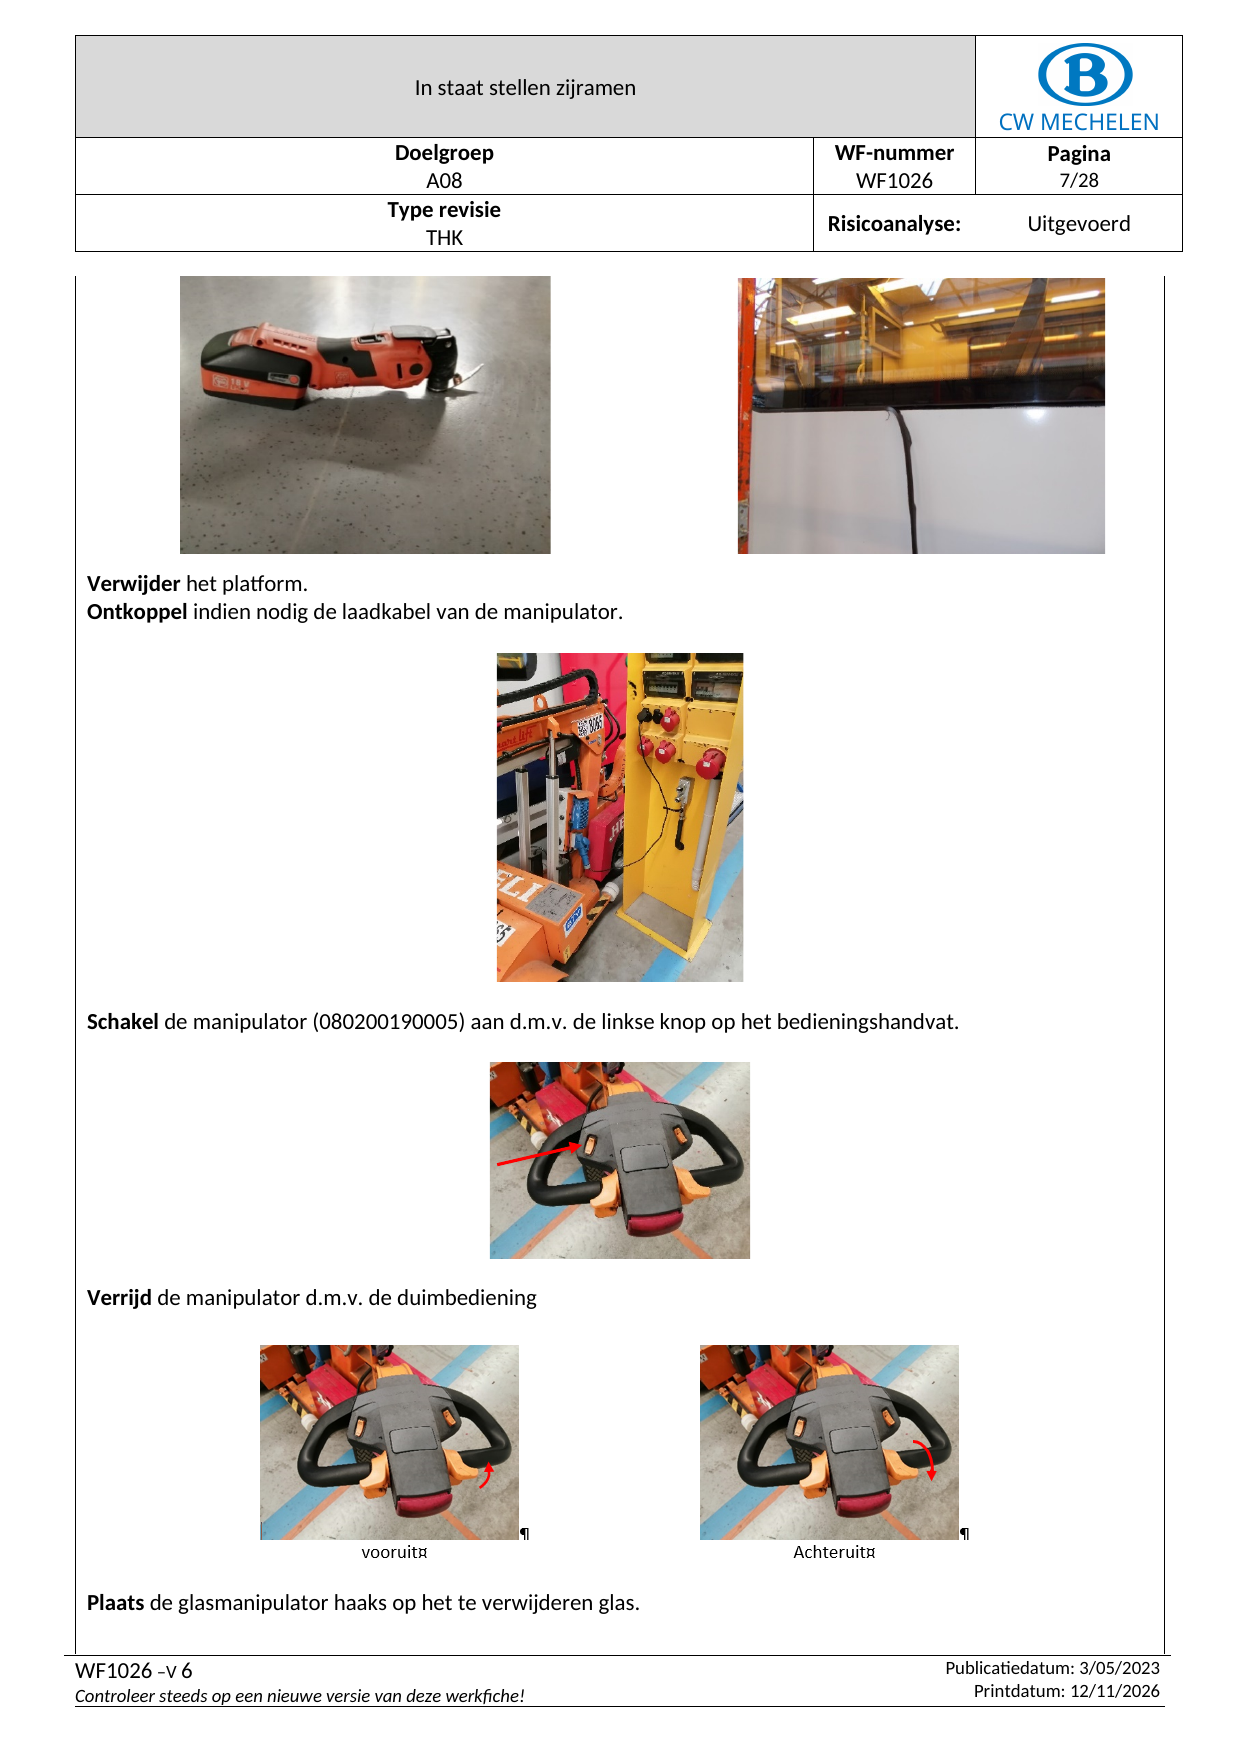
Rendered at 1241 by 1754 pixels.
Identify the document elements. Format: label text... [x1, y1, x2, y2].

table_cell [76, 1589, 1164, 1654]
picture [1038, 43, 1134, 106]
picture [737, 278, 1106, 554]
picture [496, 653, 744, 982]
table_cell Verwijder het platform. Ontkoppel indien nodig de laadkabel van de manipulator. Schakel de manipulator (080200190005) aan d.m.v. de linkse knop op het bedieningshandvat. Verrijd de manipulator d.m.v. de duimbediening [76, 276, 1164, 1588]
picture [489, 1062, 751, 1259]
picture [180, 276, 551, 554]
picture [253, 1336, 987, 1564]
